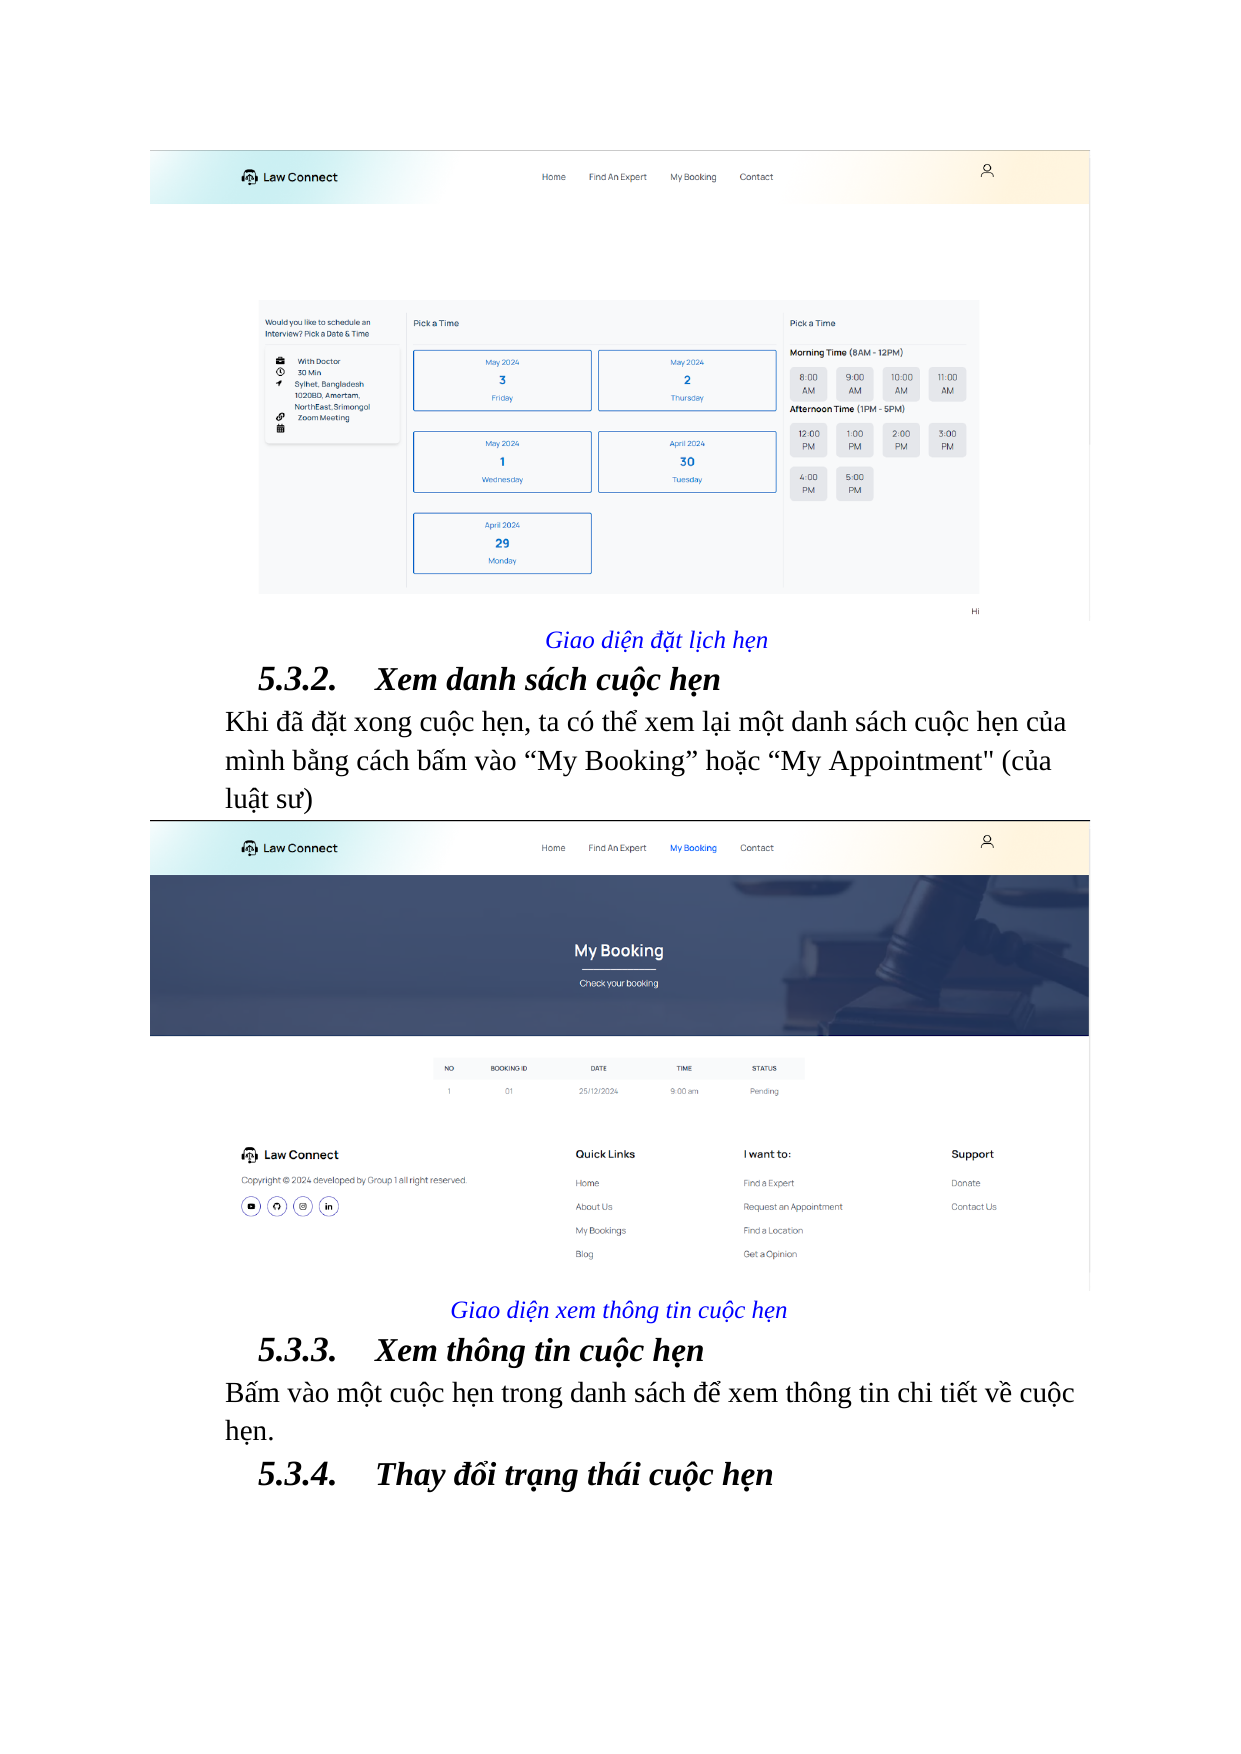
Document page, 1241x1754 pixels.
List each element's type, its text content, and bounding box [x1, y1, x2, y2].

text Bấm vào một cuộc hẹn trong danh sách để xem thông tin chi tiết về cuộc hẹn. [225, 1375, 1090, 1447]
text Giao diện đặt lịch hẹn [225, 625, 1090, 653]
list Thay đổi trạng thái cuộc hẹn [337, 1452, 1090, 1493]
list Xem danh sách cuộc hẹn [337, 658, 1090, 698]
picture [150, 150, 1091, 621]
text Khi đã đặt xong cuộc hẹn, ta có thể xem lại một danh sách cuộc hẹn của mình bằng cách bấm vào “My Booking” hoặc “My Appointment" (của luật sư) [225, 704, 1090, 815]
list Xem thông tin cuộc hẹn [337, 1328, 1090, 1369]
picture [150, 820, 1091, 1291]
text Giao diện xem thông tin cuộc hẹn [150, 1295, 1090, 1324]
